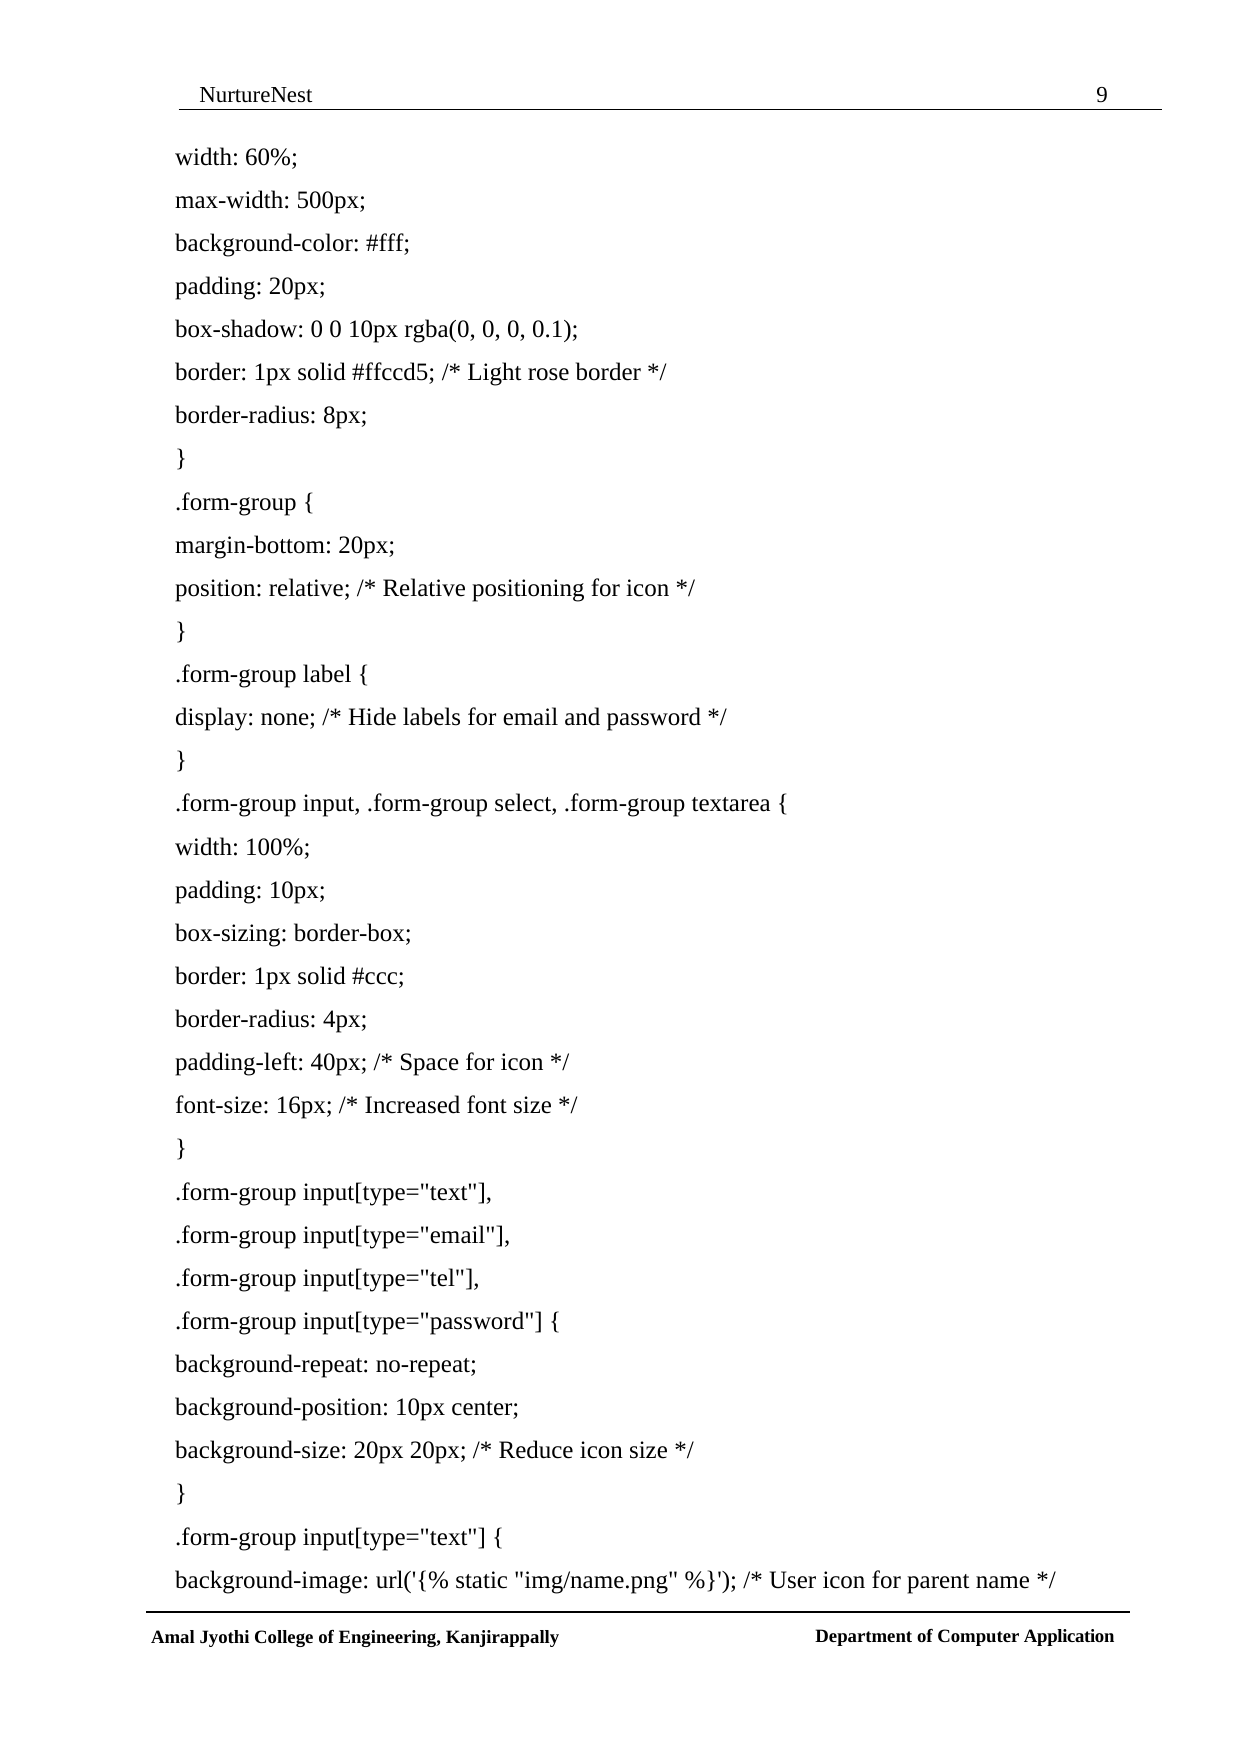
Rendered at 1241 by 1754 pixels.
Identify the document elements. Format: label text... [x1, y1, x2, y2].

text .form-group input[type="text"], [175, 1177, 1138, 1205]
text padding: 10px; [175, 875, 1138, 903]
text } [175, 1133, 1138, 1162]
text .form-group input[type="email"], [175, 1220, 1138, 1248]
text } [175, 616, 1138, 645]
text border: 1px solid #ffccd5; /* Light rose border */ [175, 357, 1138, 386]
text } [175, 745, 1138, 774]
text border-radius: 8px; [175, 400, 1138, 429]
text .form-group input, .form-group select, .form-group textarea { [175, 788, 1138, 817]
text width: 60%; [175, 142, 1138, 170]
text .form-group input[type="tel"], [175, 1263, 1138, 1292]
text padding: 20px; [175, 271, 1138, 300]
text border-radius: 4px; [175, 1004, 1138, 1033]
text padding-left: 40px; /* Space for icon */ [175, 1047, 1138, 1076]
text box-sizing: border-box; [175, 918, 1138, 947]
text background-repeat: no-repeat; [175, 1349, 1138, 1378]
text .form-group label { [175, 659, 1138, 688]
text .form-group { [175, 487, 1138, 515]
text background-size: 20px 20px; /* Reduce icon size */ [175, 1435, 1138, 1464]
text background-image: url('{% static "img/name.png" %}'); /* User icon for parent name */ [175, 1565, 1138, 1593]
text border: 1px solid #ccc; [175, 961, 1138, 990]
text } [175, 1478, 1138, 1507]
text display: none; /* Hide labels for email and password */ [175, 702, 1138, 731]
text font-size: 16px; /* Increased font size */ [175, 1090, 1138, 1119]
text width: 100%; [175, 832, 1138, 860]
text } [175, 443, 1138, 472]
text .form-group input[type="text"] { [175, 1522, 1138, 1550]
text box-shadow: 0 0 10px rgba(0, 0, 0, 0.1); [175, 314, 1138, 343]
text position: relative; /* Relative positioning for icon */ [175, 573, 1138, 602]
text background-color: #fff; [175, 228, 1138, 257]
text background-position: 10px center; [175, 1392, 1138, 1421]
text .form-group input[type="password"] { [175, 1306, 1138, 1335]
text margin-bottom: 20px; [175, 530, 1138, 558]
text max-width: 500px; [175, 185, 1138, 213]
